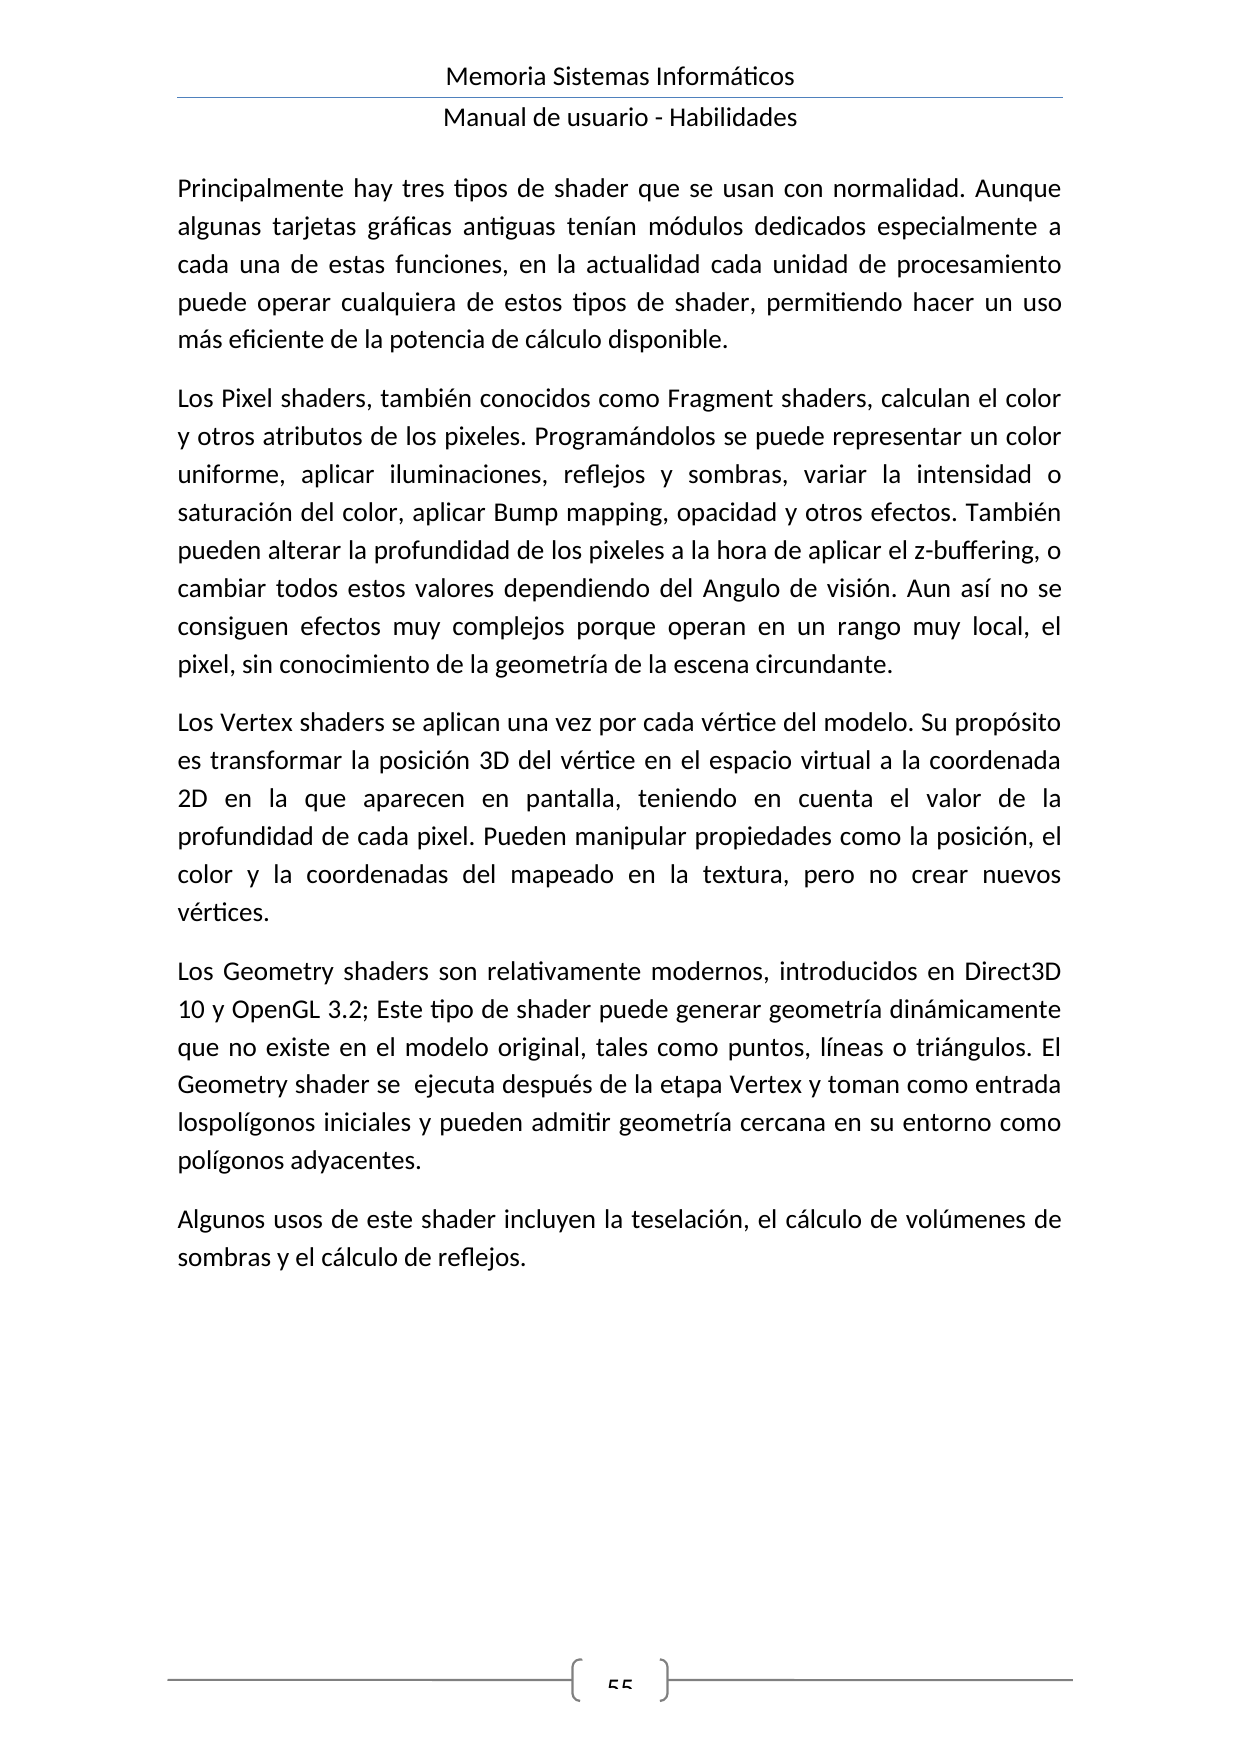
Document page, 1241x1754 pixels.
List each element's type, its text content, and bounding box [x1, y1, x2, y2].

text Principalmente hay tres tipos de shader que se usan con normalidad. Aunque algunas tarjetas gráficas antiguas tenían módulos dedicados especialmente a cada una de estas funciones, en la actualidad cada unidad de procesamiento puede operar cualquiera de estos tipos de shader, permitiendo hacer un uso más eficiente de la potencia de cálculo disponible. [177, 171, 1063, 356]
text Los Pixel shaders, también conocidos como Fragment shaders, calculan el color y otros atributos de los pixeles. Programándolos se puede representar un color uniforme, aplicar iluminaciones, reflejos y sombras, variar la intensidad o saturación del color, aplicar Bump mapping, opacidad y otros efectos. También pueden alterar la profundidad de los pixeles a la hora de aplicar el z-buffering, o cambiar todos estos valores dependiendo del Angulo de visión. Aun así no se consiguen efectos muy complejos porque operan en un rango muy local, el pixel, sin conocimiento de la geometría de la escena circundante. [177, 381, 1063, 680]
text Los Geometry shaders son relativamente modernos, introducidos en Direct3D 10 y OpenGL 3.2; Este tipo de shader puede generar geometría dinámicamente que no existe en el modelo original, tales como puntos, líneas o triángulos. El Geometry shader se ejecuta después de la etapa Vertex y toman como entrada lospolígonos iniciales y pueden admitir geometría cercana en su entorno como polígonos adyacentes. [177, 954, 1063, 1177]
text Los Vertex shaders se aplican una vez por cada vértice del modelo. Su propósito es transformar la posición 3D del vértice en el espacio virtual a la coordenada 2D en la que aparecen en pantalla, teniendo en cuenta el valor de la profundidad de cada pixel. Pueden manipular propiedades como la posición, el color y la coordenadas del mapeado en la textura, pero no crear nuevos vértices. [177, 706, 1063, 928]
text Algunos usos de este shader incluyen la teselación, el cálculo de volúmenes de sombras y el cálculo de reflejos. [177, 1202, 1063, 1273]
